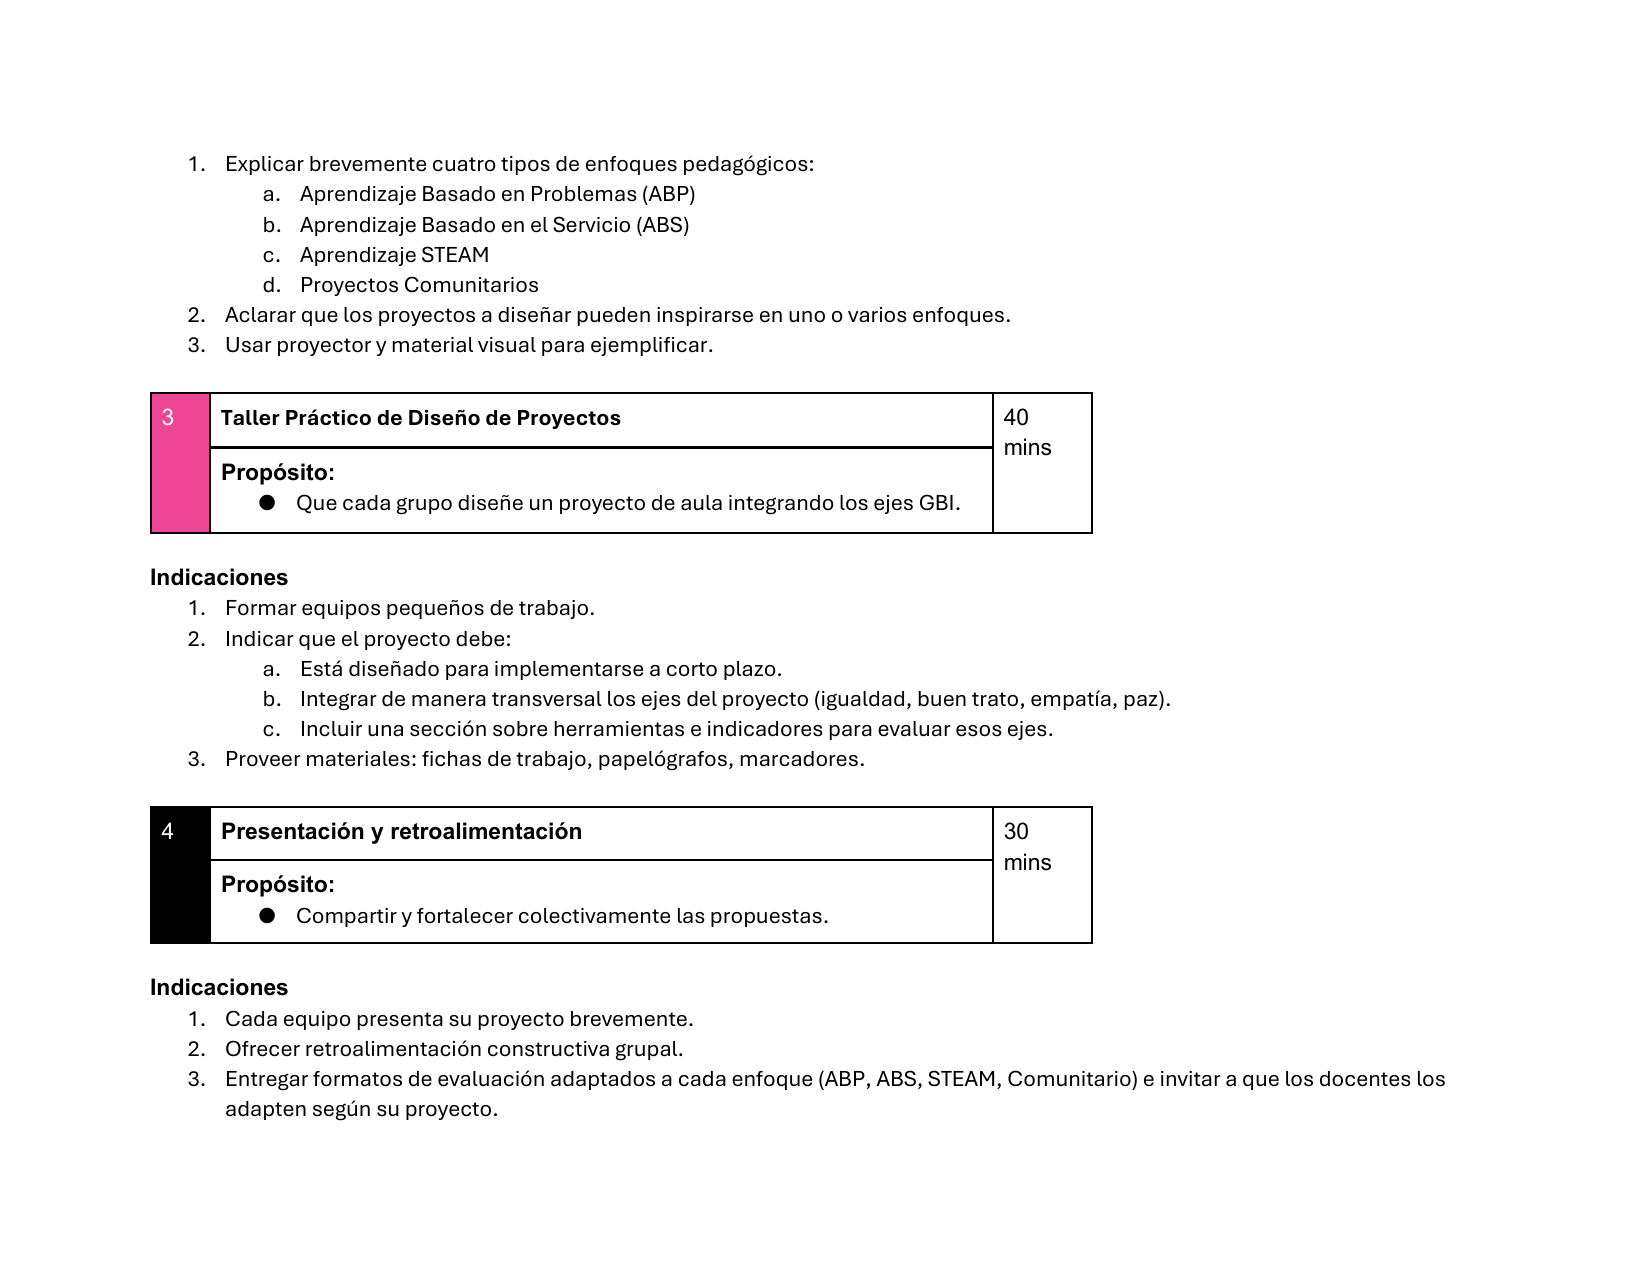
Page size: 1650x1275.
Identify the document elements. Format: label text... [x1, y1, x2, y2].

list Incluir una sección sobre herramientas e indicadores para evaluar esos ejes. [262, 715, 1500, 743]
list Aprendizaje STEAM [262, 241, 1500, 269]
list Cada equipo presenta su proyecto brevemente. [187, 1004, 1500, 1033]
text Indicaciones [150, 564, 1500, 590]
table_header Presentación y retroalimentación [211, 808, 992, 859]
table_header 3 [152, 394, 209, 532]
list Aclarar que los proyectos a diseñar pueden inspirarse en uno o varios enfoques. [187, 301, 1500, 329]
table_cell Propósito: Que cada grupo diseñe un proyecto de aula integrando los ejes GBI. [211, 449, 992, 532]
table_header 40 mins [994, 394, 1091, 532]
list Entregar formatos de evaluación adaptados a cada enfoque (ABP, ABS, STEAM, Comunitario) e invitar a que los docentes los adapten según su proyecto. [187, 1065, 1500, 1123]
text Indicaciones [150, 974, 1500, 1001]
list Usar proyector y material visual para ejemplificar. [187, 331, 1500, 359]
table_header Taller Práctico de Diseño de Proyectos [211, 394, 992, 446]
list Explicar brevemente cuatro tipos de enfoques pedagógicos: [187, 150, 1500, 178]
list Proyectos Comunitarios [262, 271, 1500, 299]
table_header 30 mins [994, 808, 1091, 942]
list Proveer materiales: fichas de trabajo, papelógrafos, marcadores. [187, 745, 1500, 773]
table_header 4 [152, 808, 209, 942]
list Aprendizaje Basado en el Servicio (ABS) [262, 210, 1500, 238]
list Integrar de manera transversal los ejes del proyecto (igualdad, buen trato, empatía, paz). [262, 685, 1500, 713]
list Indicar que el proyecto debe: [187, 624, 1500, 652]
list Aprendizaje Basado en Problemas (ABP) [262, 180, 1500, 208]
list Formar equipos pequeños de trabajo. [187, 594, 1500, 622]
list Está diseñado para implementarse a corto plazo. [262, 655, 1500, 683]
list Ofrecer retroalimentación constructiva grupal. [187, 1035, 1500, 1063]
table_cell Propósito: Compartir y fortalecer colectivamente las propuestas. [211, 861, 992, 942]
